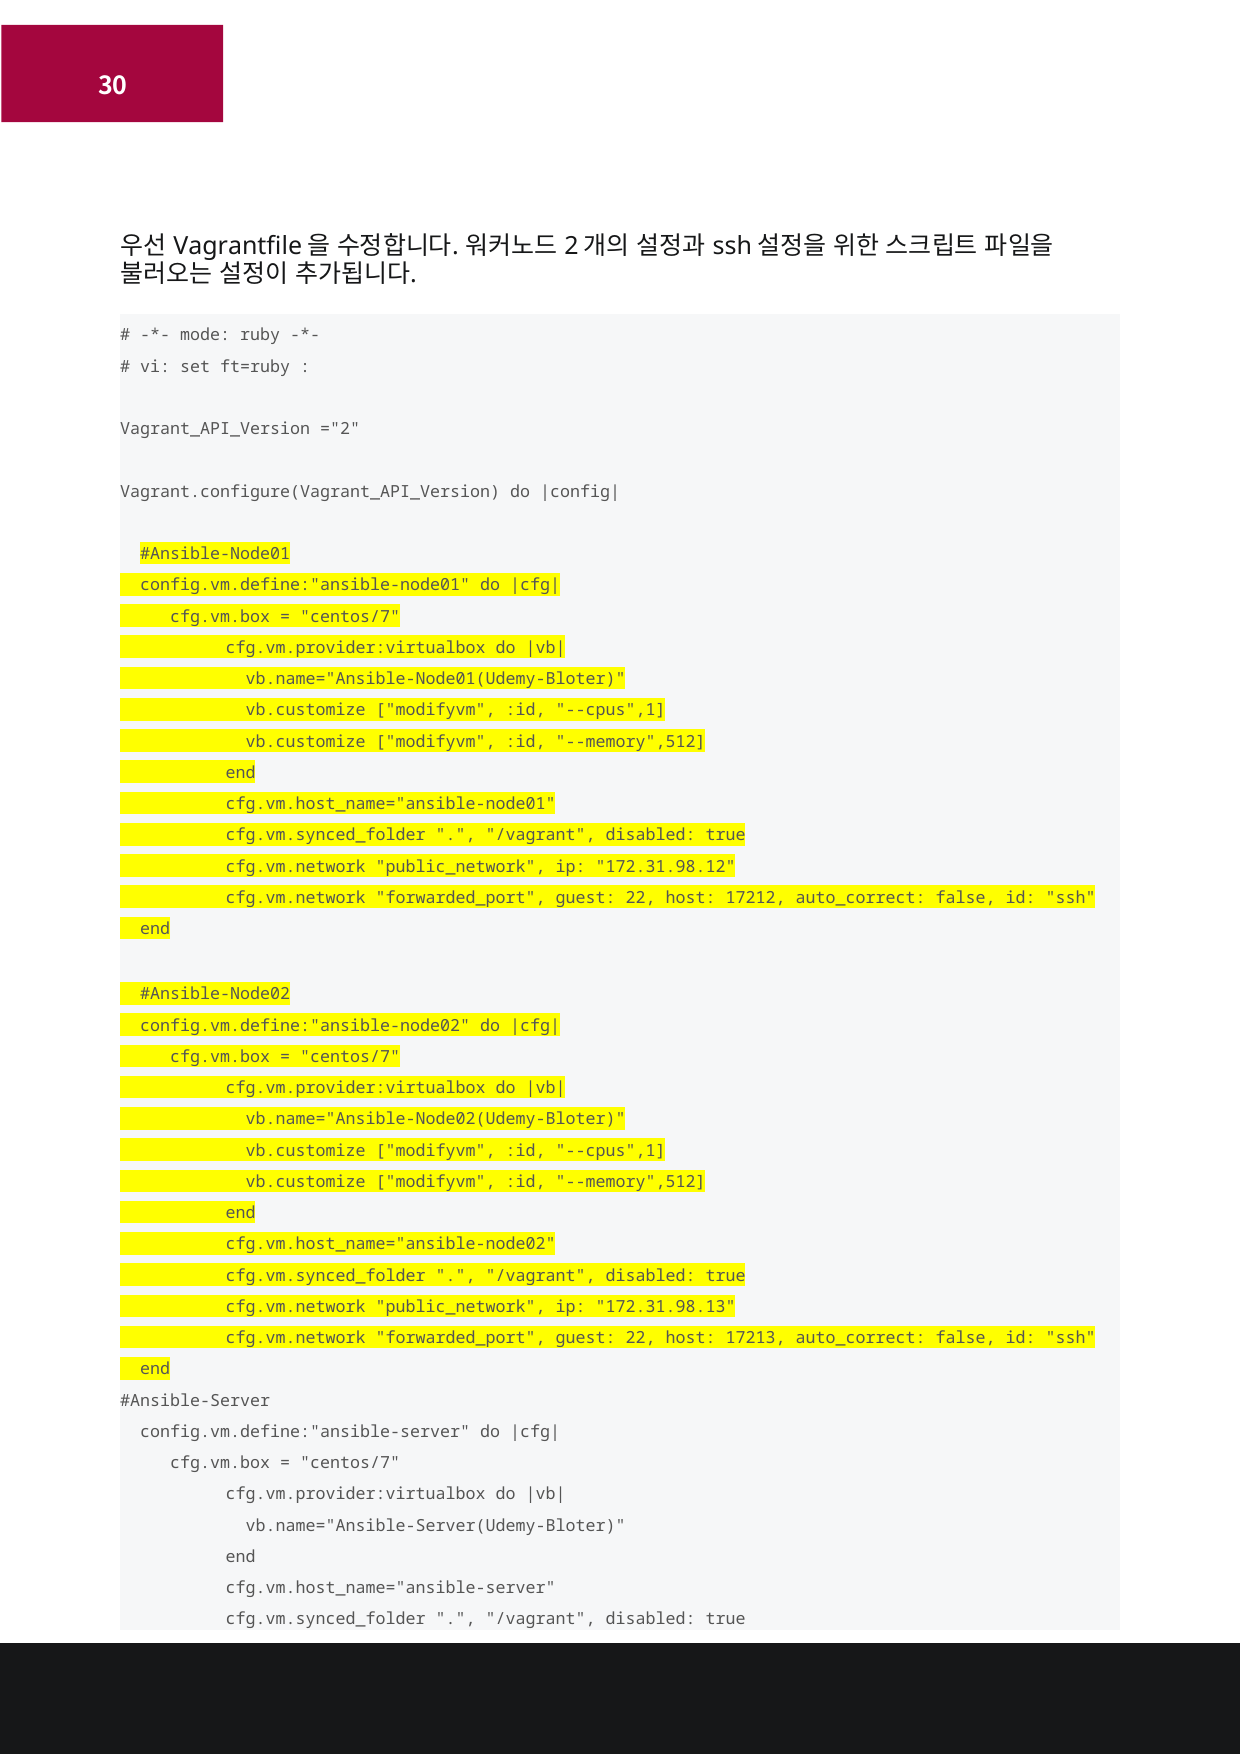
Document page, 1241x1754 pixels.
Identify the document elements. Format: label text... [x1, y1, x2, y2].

text config.vm.define:"ansible-server" do |cfg| [120, 1411, 1120, 1442]
text cfg.vm.host_name="ansible-node01" [120, 783, 1120, 814]
text cfg.vm.network "forwarded_port", guest: 22, host: 17213, auto_correct: false, id: "ssh" [120, 1317, 1120, 1348]
text cfg.vm.network "public_network", ip: "172.31.98.13" [120, 1286, 1120, 1317]
text vb.customize ["modifyvm", :id, "--memory",512] [120, 1161, 1120, 1192]
text vb.name="Ansible-Node01(Udemy-Bloter)" [120, 658, 1120, 689]
text vb.customize ["modifyvm", :id, "--cpus",1] [120, 689, 1120, 721]
text cfg.vm.provider:virtualbox do |vb| [120, 1473, 1120, 1505]
text end [120, 908, 1120, 939]
text cfg.vm.provider:virtualbox do |vb| [120, 1067, 1120, 1098]
text cfg.vm.synced_folder ".", "/vagrant", disabled: true [120, 1598, 1120, 1630]
text # vi: set ft=ruby : [120, 346, 1120, 377]
text end [120, 1536, 1120, 1567]
text cfg.vm.synced_folder ".", "/vagrant", disabled: true [120, 1255, 1120, 1286]
text #Ansible-Server [120, 1380, 1120, 1411]
text cfg.vm.box = "centos/7" [120, 1036, 1120, 1067]
text end [120, 1348, 1120, 1380]
text cfg.vm.provider:virtualbox do |vb| [120, 627, 1120, 658]
text vb.customize ["modifyvm", :id, "--cpus",1] [120, 1130, 1120, 1161]
text #Ansible-Node02 [120, 973, 1120, 1005]
text vb.name="Ansible-Server(Udemy-Bloter)" [120, 1505, 1120, 1536]
text end [120, 1192, 1120, 1223]
text vb.name="Ansible-Node02(Udemy-Bloter)" [120, 1098, 1120, 1130]
text config.vm.define:"ansible-node01" do |cfg| [120, 564, 1120, 596]
text cfg.vm.box = "centos/7" [120, 596, 1120, 627]
text cfg.vm.network "public_network", ip: "172.31.98.12" [120, 846, 1120, 877]
text Vagrant.configure(Vagrant_API_Version) do |config| [120, 471, 1120, 502]
text vb.customize ["modifyvm", :id, "--memory",512] [120, 721, 1120, 752]
text 우선 Vagrantfile을 수정합니다. 워커노드 2개의 설정과 ssh설정을 위한 스크립트 파일을 불러오는 설정이 추가됩니다. [120, 231, 1120, 289]
text # -*- mode: ruby -*- [120, 314, 1120, 346]
text end [120, 752, 1120, 783]
text #Ansible-Node01 [120, 533, 1120, 564]
text cfg.vm.network "forwarded_port", guest: 22, host: 17212, auto_correct: false, id: "ssh" [120, 877, 1120, 908]
text cfg.vm.box = "centos/7" [120, 1442, 1120, 1473]
text config.vm.define:"ansible-node02" do |cfg| [120, 1005, 1120, 1036]
text cfg.vm.host_name="ansible-node02" [120, 1223, 1120, 1255]
text cfg.vm.synced_folder ".", "/vagrant", disabled: true [120, 814, 1120, 846]
text Vagrant_API_Version ="2" [120, 408, 1120, 439]
text cfg.vm.host_name="ansible-server" [120, 1567, 1120, 1598]
